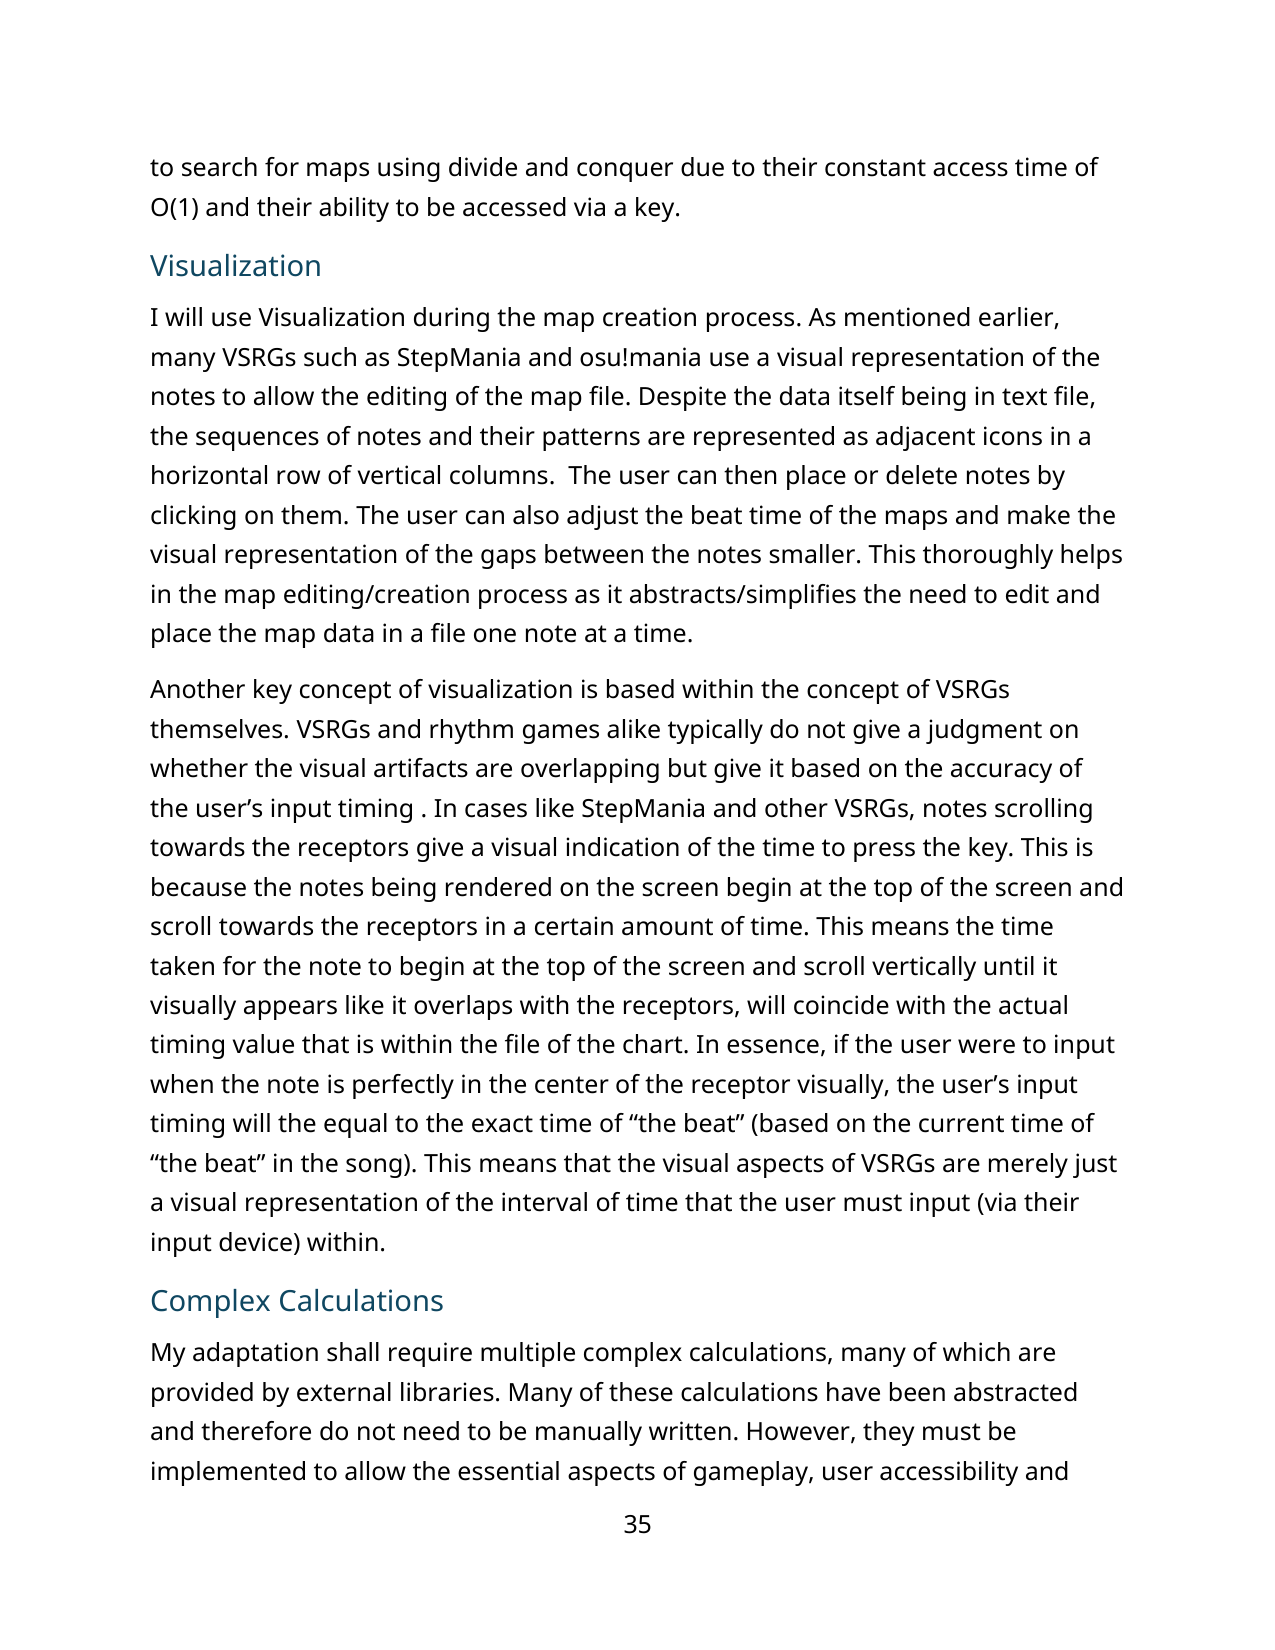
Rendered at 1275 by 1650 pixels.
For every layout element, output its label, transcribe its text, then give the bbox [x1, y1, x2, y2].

text I will use Visualization during the map creation process. As mentioned earlier, many VSRGs such as StepMania and osu!mania use a visual representation of the notes to allow the editing of the map file. Despite the data itself being in text file, the sequences of notes and their patterns are represented as adjacent icons in a horizontal row of vertical columns. The user can then place or delete notes by clicking on them. The user can also adjust the beat time of the maps and make the visual representation of the gaps between the notes smaller. This thoroughly helps in the map editing/creation process as it abstracts/simplifies the need to edit and place the map data in a file one note at a time. [150, 300, 1125, 650]
subtitle Complex Calculations [150, 1281, 1125, 1320]
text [150, 150, 1125, 223]
text Another key concept of visualization is based within the concept of VSRGs themselves. VSRGs and rhythm games alike typically do not give a judgment on whether the visual artifacts are overlapping but give it based on the accuracy of the user’s input timing . In cases like StepMania and other VSRGs, notes scrolling towards the receptors give a visual indication of the time to press the key. This is because the notes being rendered on the screen begin at the top of the screen and scroll towards the receptors in a certain amount of time. This means the time taken for the note to begin at the top of the screen and scroll vertically until it visually appears like it overlaps with the receptors, will coincide with the actual timing value that is within the file of the chart. In essence, if the user were to input when the note is perfectly in the center of the receptor visually, the user’s input timing will the equal to the exact time of “the beat” (based on the current time of “the beat” in the song). This means that the visual aspects of VSRGs are merely just a visual representation of the interval of time that the user must input (via their input device) within. [150, 672, 1125, 1259]
subtitle Visualization [150, 246, 1125, 285]
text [150, 1335, 1125, 1487]
